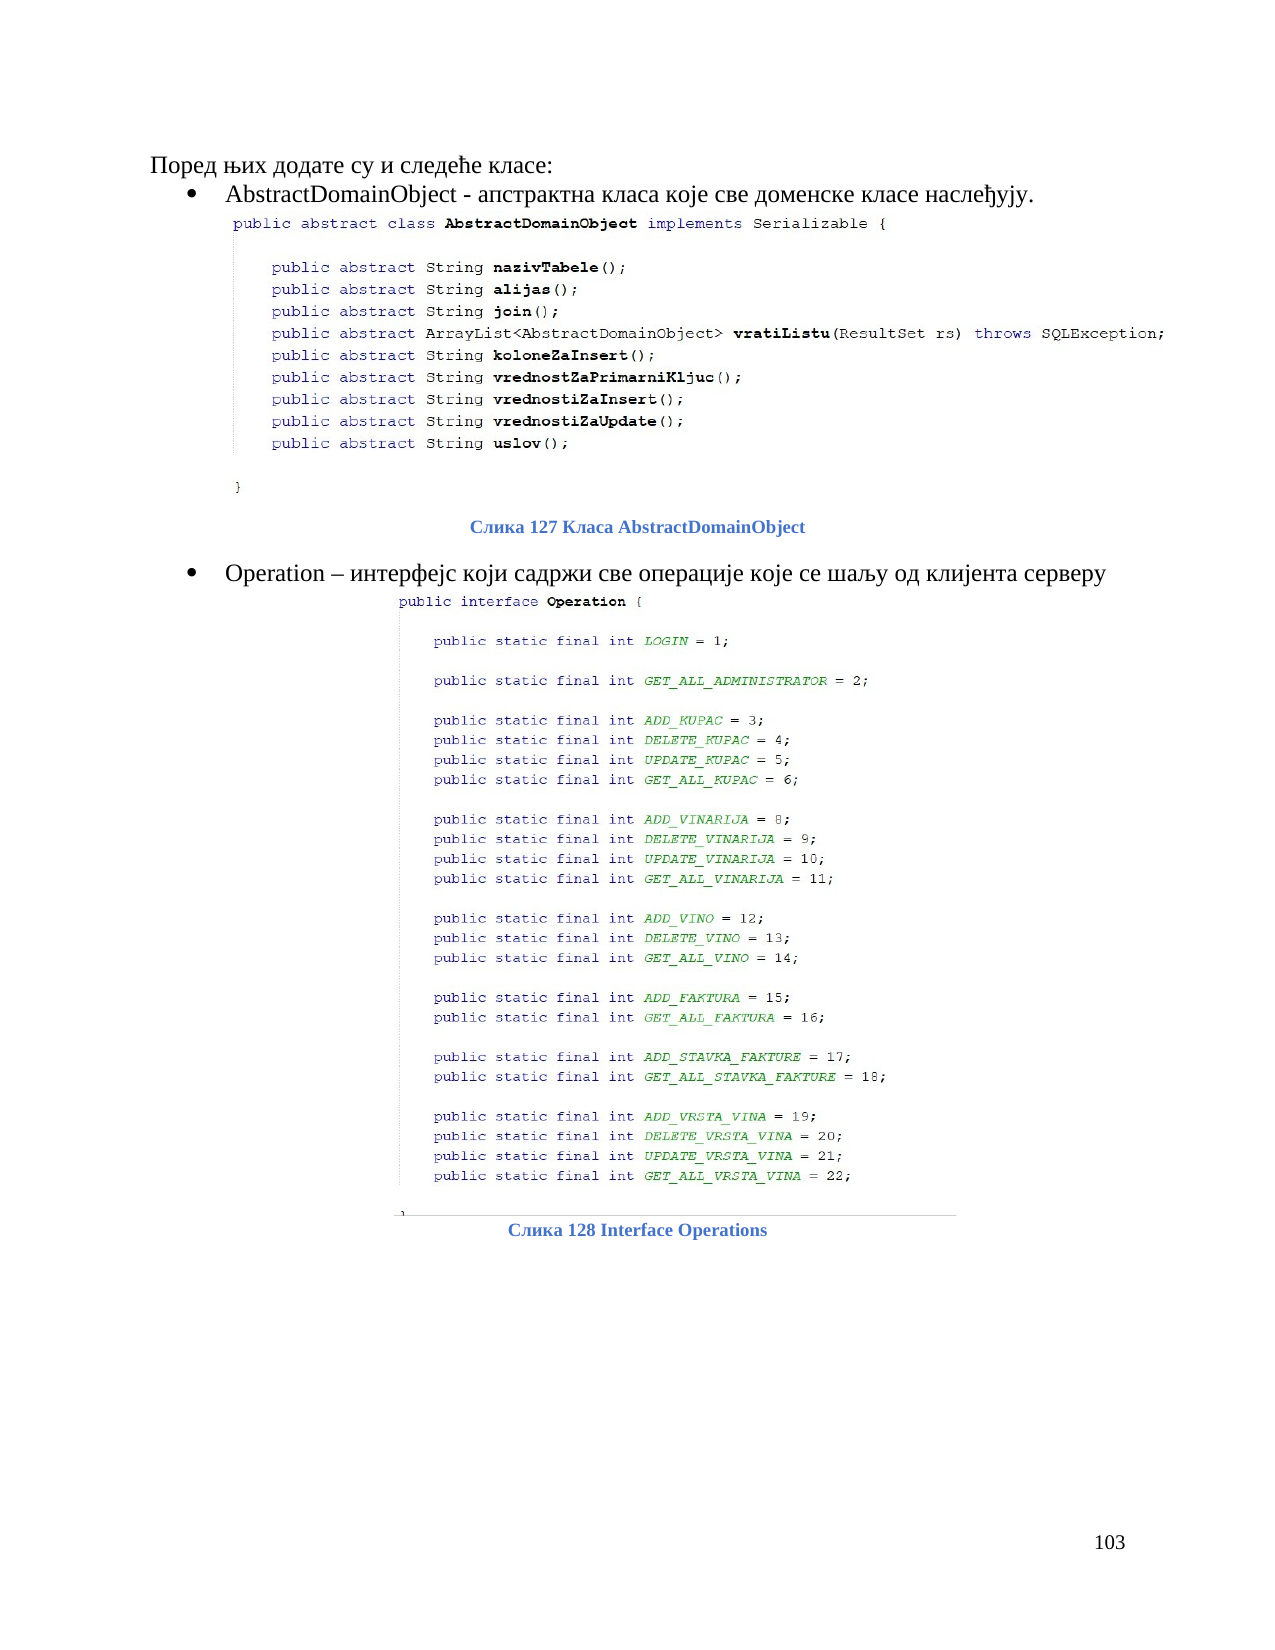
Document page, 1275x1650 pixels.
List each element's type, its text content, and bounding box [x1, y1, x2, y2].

list Operation – интерфејс који садржи све операције које се шаљу од клијента серверу [187, 558, 1125, 587]
text Слика 128 Interface Operations [150, 1219, 1125, 1241]
text Слика 127 Класа AbstractDomainObject [150, 516, 1125, 537]
picture [225, 211, 1200, 513]
text Поред њих додате су и следеће класе: [150, 150, 1125, 179]
list AbstractDomainObject - апстрактна класа које све доменске класе наслеђују. [187, 179, 1125, 207]
picture [393, 591, 957, 1216]
